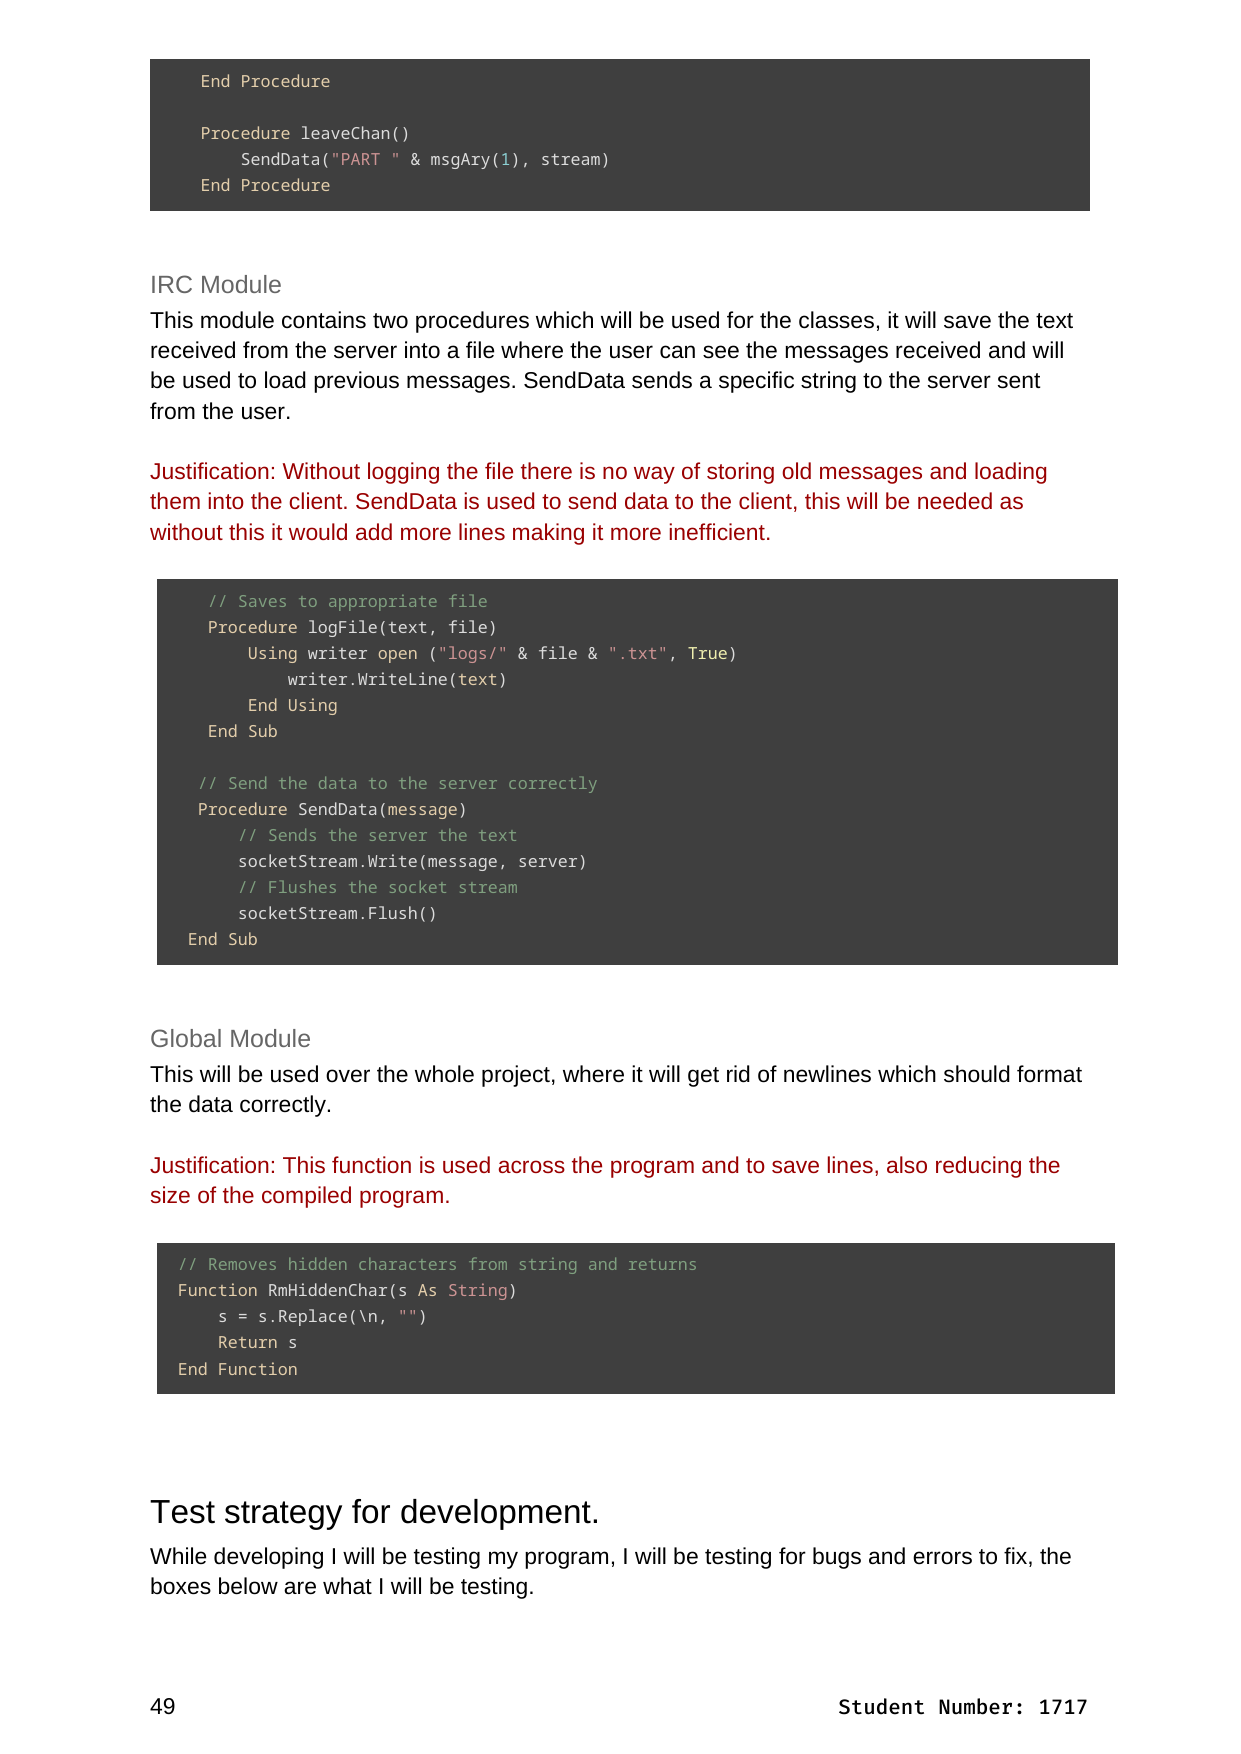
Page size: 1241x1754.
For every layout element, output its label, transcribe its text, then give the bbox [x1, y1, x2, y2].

subtitle Global Module [150, 1024, 1090, 1053]
text Justification: This function is used across the program and to save lines, also reducing the size of the compiled program. [150, 1152, 1090, 1208]
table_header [150, 59, 1090, 211]
subtitle Test strategy for development. [150, 1492, 1090, 1530]
table_header // Removes hidden characters from string and returns Function RmHiddenChar(s As String) s = s.Replace(\n, "") Return s End Function [157, 1243, 1115, 1394]
text Justification: Without logging the file there is no way of storing old messages and loading them into the client. SendData is used to send data to the client, this will be needed as without this it would add more lines making it more inefficient. [150, 458, 1090, 545]
text This will be used over the whole project, where it will get rid of newlines which should format the data correctly. [150, 1061, 1090, 1118]
table_header // Saves to appropriate file Procedure logFile(text, file) Using writer open ("logs/" & file & ".txt", True) writer.WriteLine(text) End Using End Sub // Send the data to the server correctly Procedure SendData(message) // Sends the server the text socketStream.Write(message, server) // Flushes the socket stream socketStream.Flush() End Sub [157, 579, 1118, 965]
subtitle IRC Module [150, 270, 1090, 299]
text While developing I will be testing my program, I will be testing for bugs and errors to fix, the boxes below are what I will be testing. [150, 1543, 1090, 1599]
text This module contains two procedures which will be used for the classes, it will save the text received from the server into a file where the user can see the messages received and will be used to load previous messages. SendData sends a specific string to the server sent from the user. [150, 307, 1090, 424]
